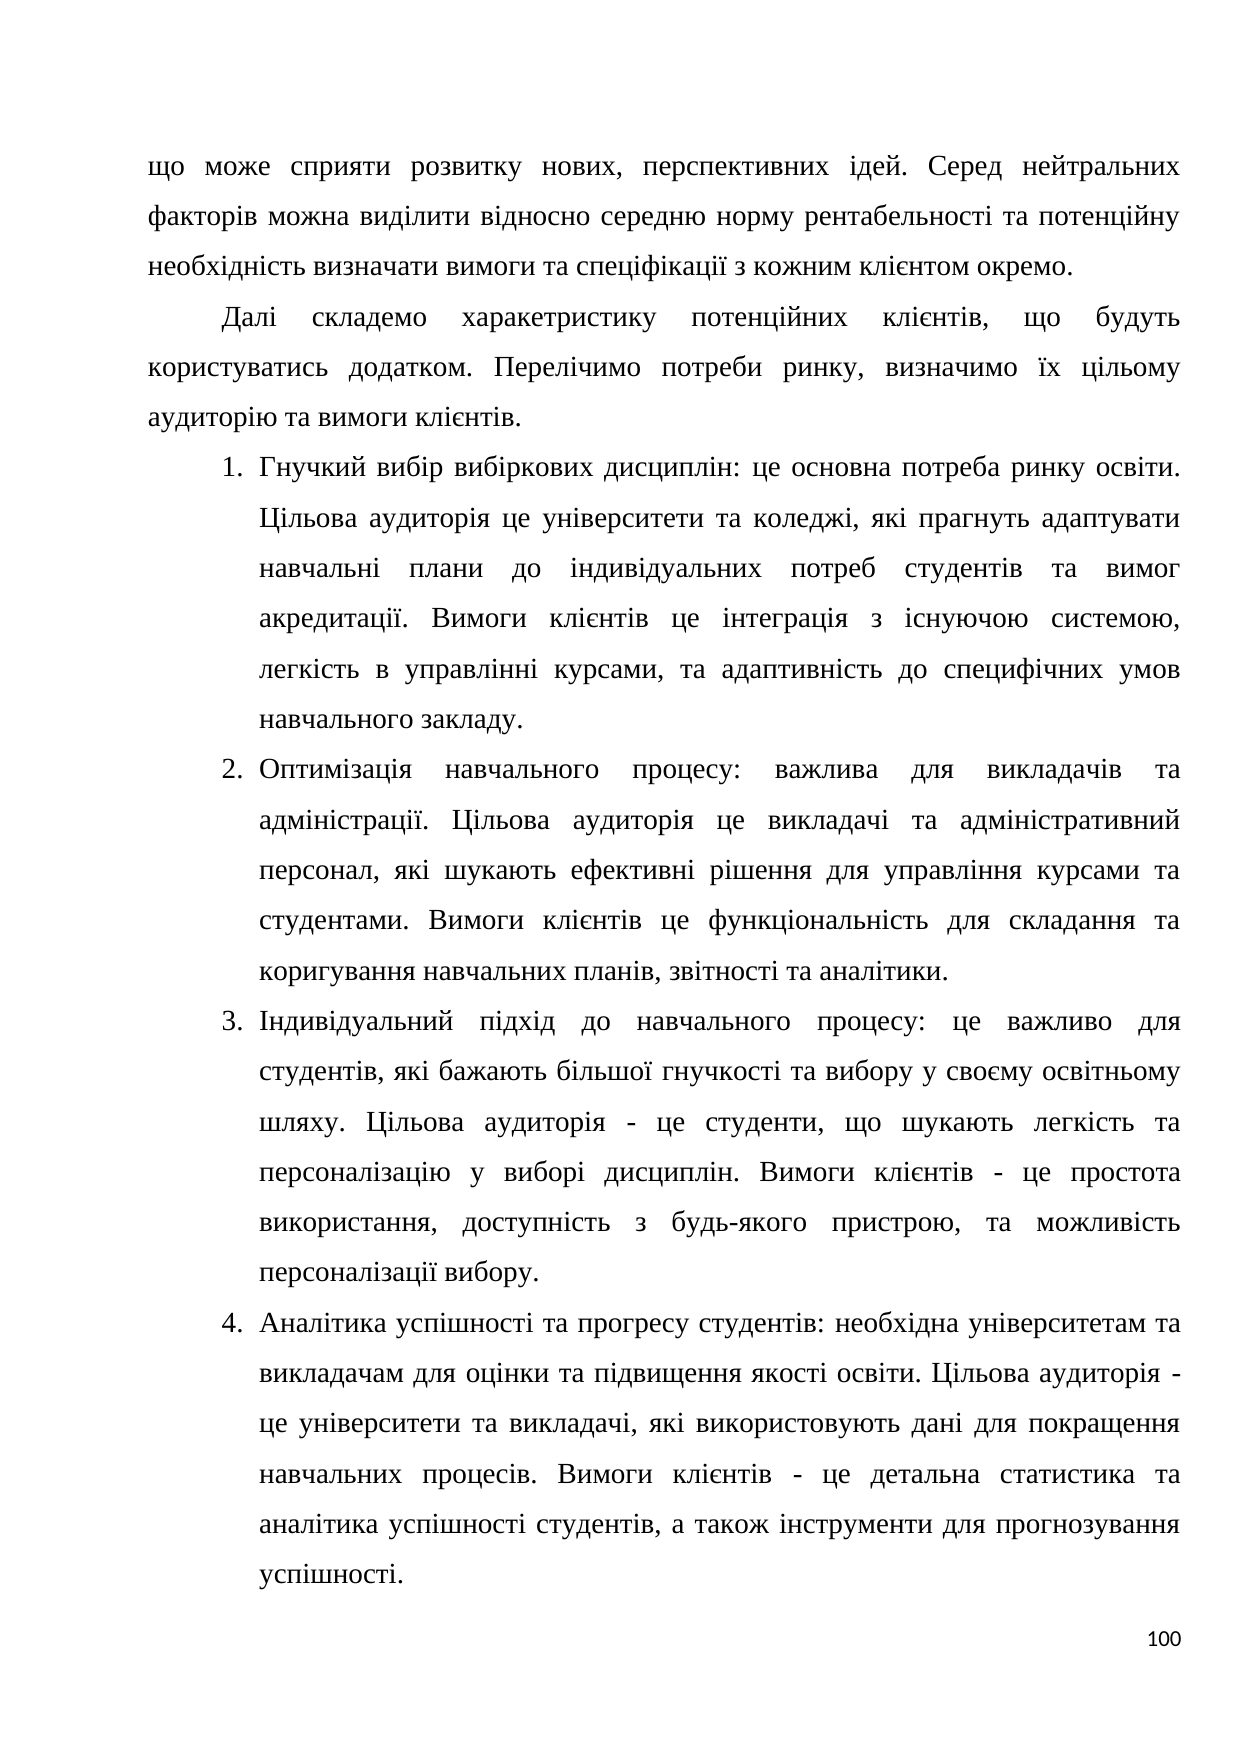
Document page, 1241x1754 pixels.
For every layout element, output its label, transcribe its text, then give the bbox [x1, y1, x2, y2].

list Оптимізація навчального процесу: важлива для викладачів та адміністрації. Цільова аудиторія це викладачі та адміністративний персонал, які шукають ефективні рішення для управління курсами та студентами. Вимоги клієнтів це функціональність для складання та коригування навчальних планів, звітності та аналітики. [221, 751, 1181, 986]
list Індивідуальний підхід до навчального процесу: це важливо для студентів, які бажають більшої гнучкості та вибору у своєму освітньому шляху. Цільова аудиторія - це студенти, що шукають легкість та персоналізацію у виборі дисциплін. Вимоги клієнтів - це простота використання, доступність з будь-якого пристрою, та можливість персоналізації вибору. [221, 1003, 1181, 1288]
list Гнучкий вибір вибіркових дисциплін: це основна потреба ринку освіти. Цільова аудиторія це університети та коледжі, які прагнуть адаптувати навчальні плани до індивідуальних потреб студентів та вимог акредитації. Вимоги клієнтів це інтеграція з існуючою системою, легкість в управлінні курсами, та адаптивність до специфічних умов навчального закладу. [221, 449, 1181, 735]
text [148, 148, 1181, 282]
text Далі складемо харакетристику потенційних клієнтів, що будуть користуватись додатком. Перелічимо потреби ринку, визначимо їх цільому аудиторію та вимоги клієнтів. [148, 299, 1181, 433]
list Аналітика успішності та прогресу студентів: необхідна університетам та викладачам для оцінки та підвищення якості освіти. Цільова аудиторія - це університети та викладачі, які використовують дані для покращення навчальних процесів. Вимоги клієнтів - це детальна статистика та аналітика успішності студентів, а також інструменти для прогнозування успішності. [221, 1305, 1181, 1590]
